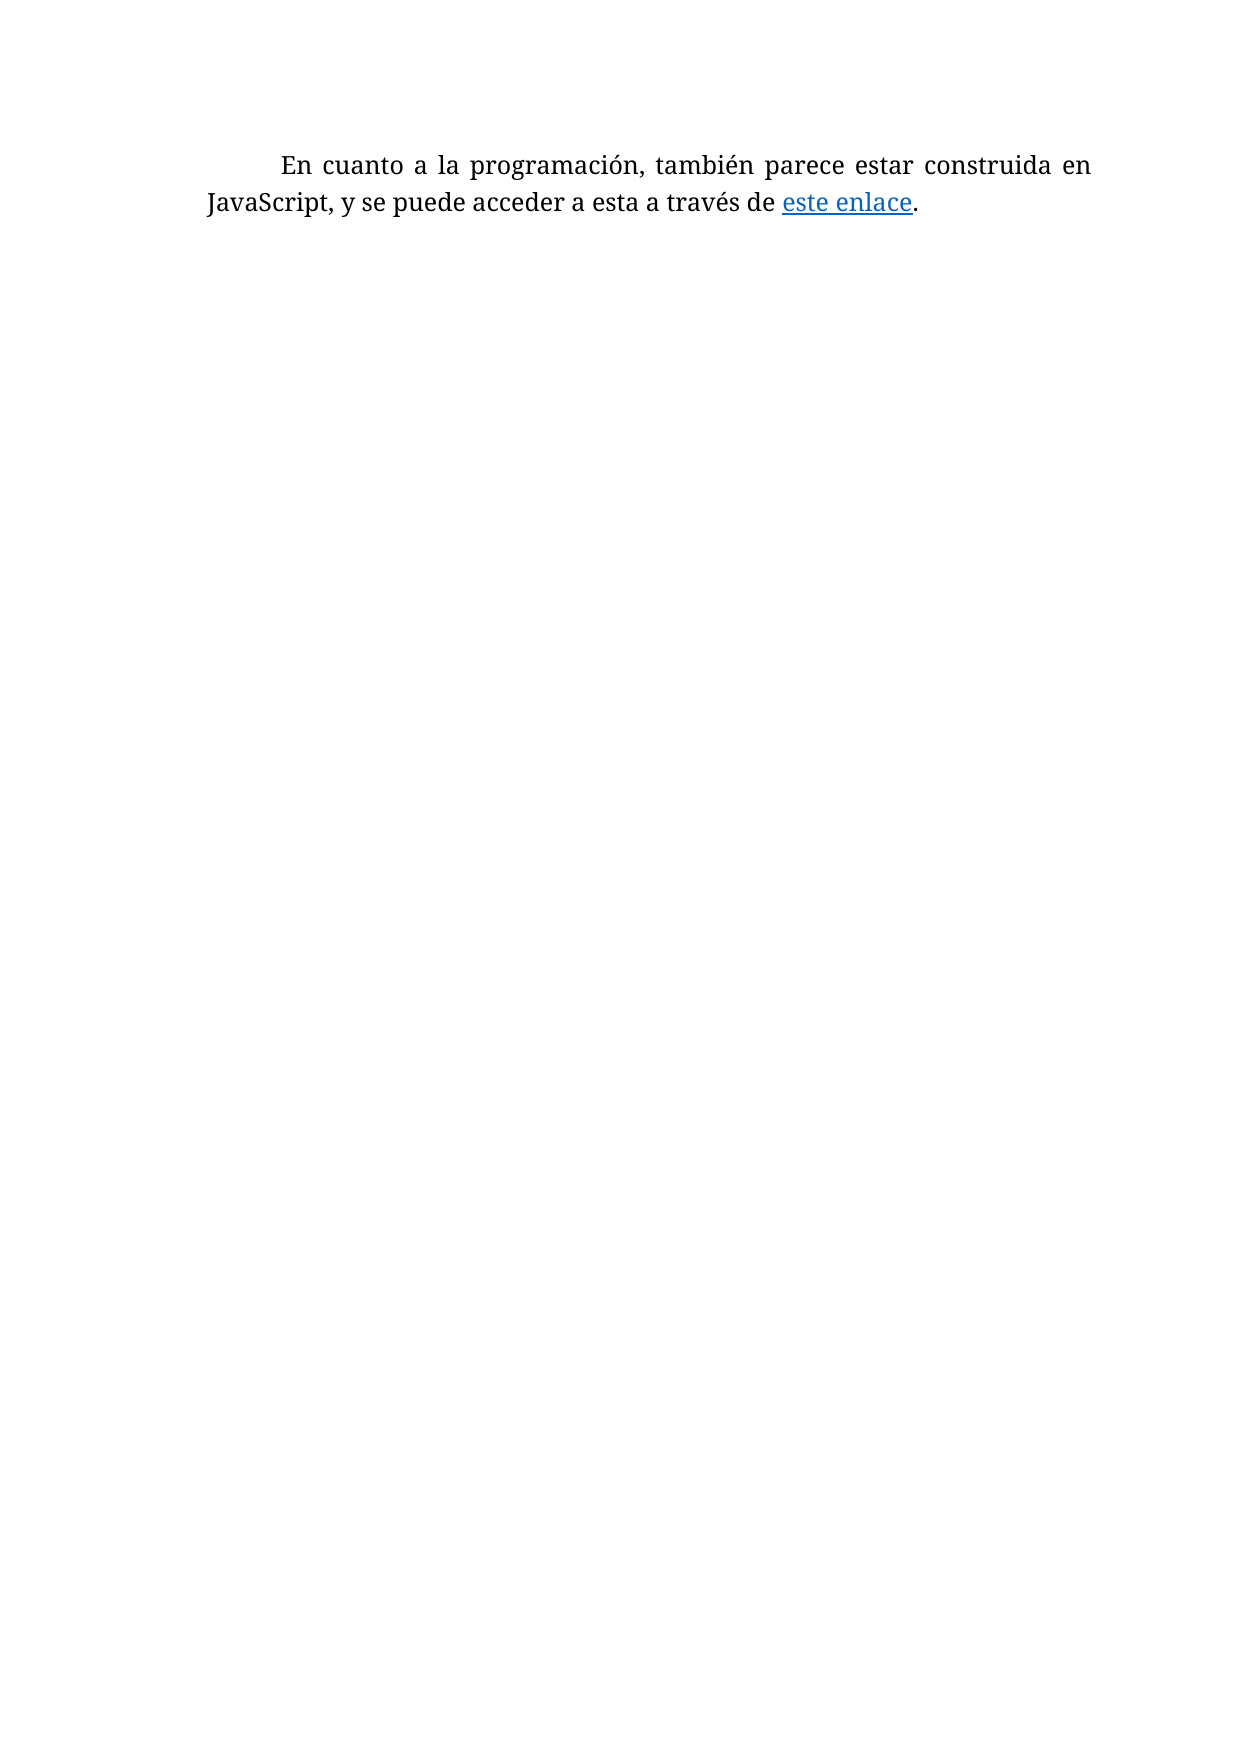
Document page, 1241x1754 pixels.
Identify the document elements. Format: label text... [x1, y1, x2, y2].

text En cuanto a la programación, también parece estar construida en JavaScript, y se puede acceder a esta a través de este enlace. [207, 148, 1092, 218]
